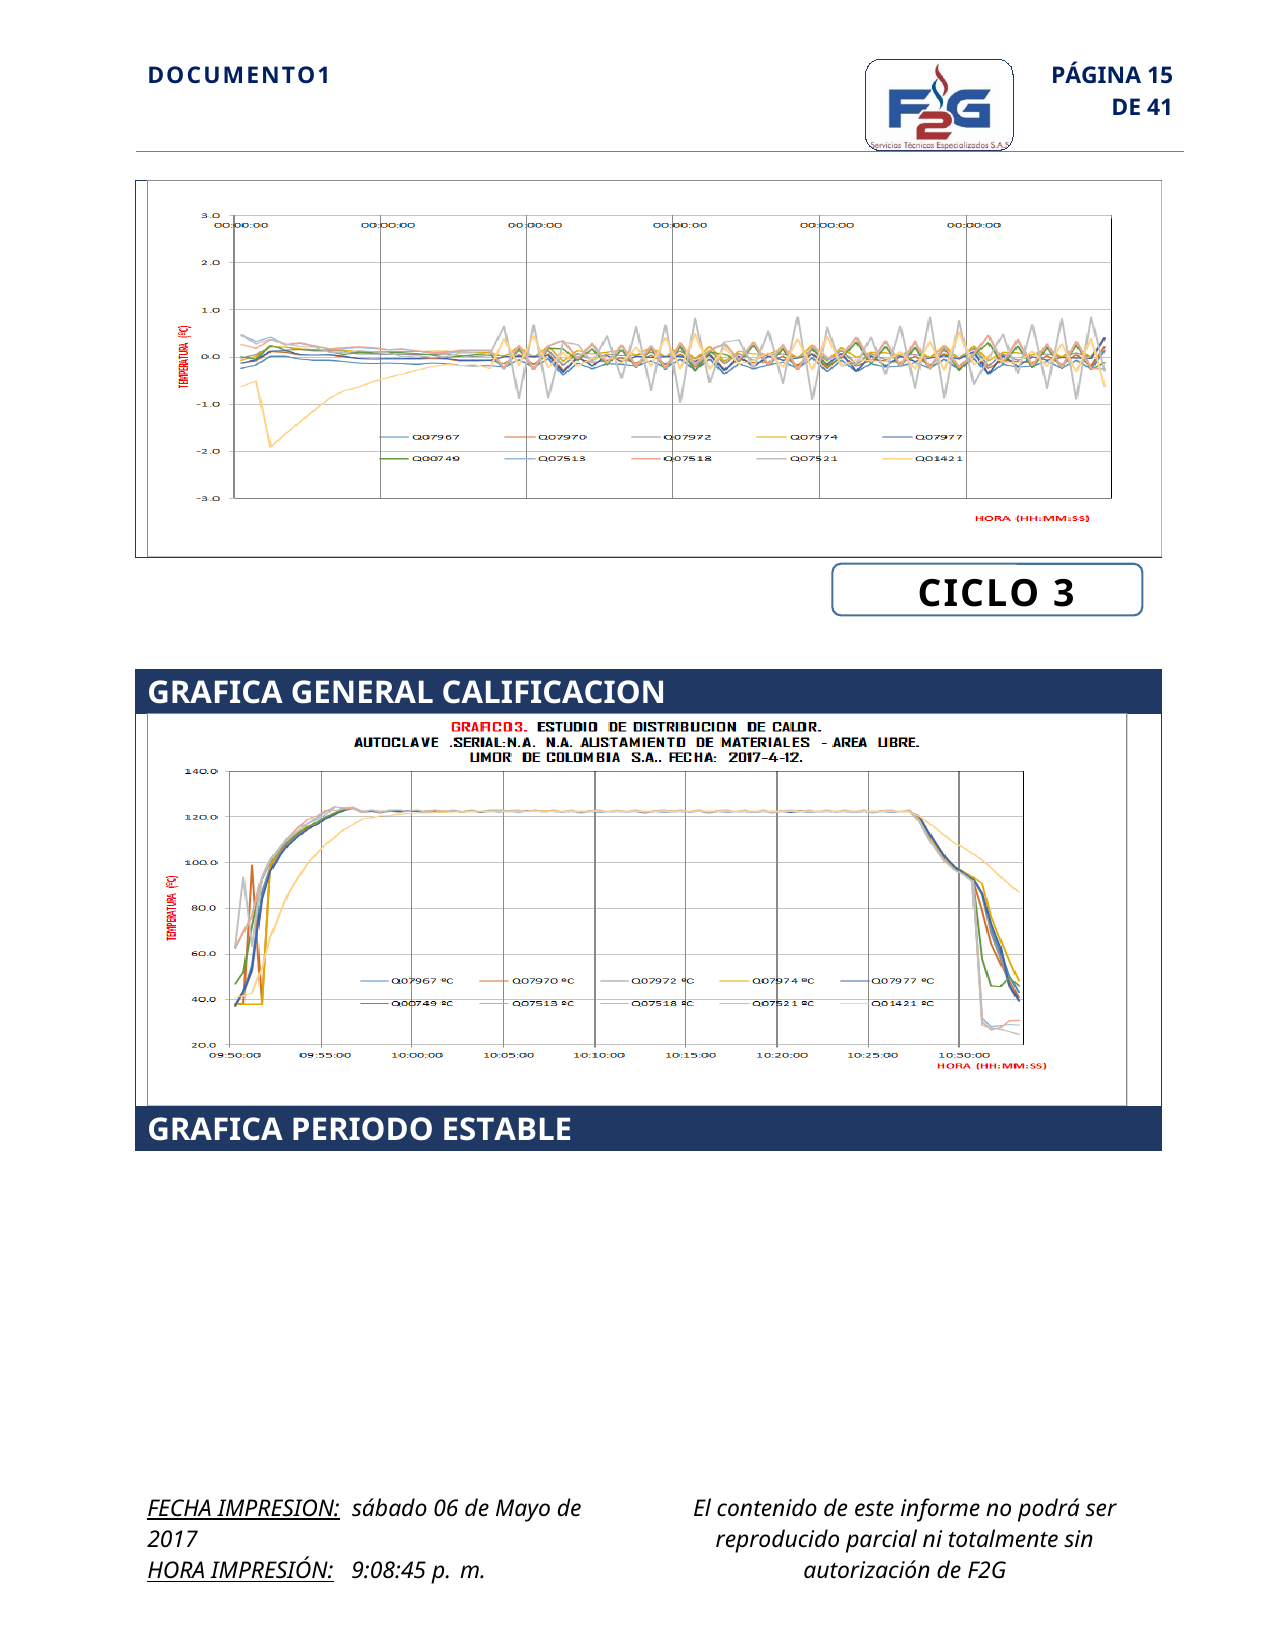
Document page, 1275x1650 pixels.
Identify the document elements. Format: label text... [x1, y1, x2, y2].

table_cell [136, 181, 147, 557]
picture [147, 713, 1128, 1106]
picture [865, 59, 1013, 150]
table_header GRAFICA GENERAL CALIFICACION [136, 670, 1161, 713]
picture [147, 180, 1162, 557]
table_cell GRAFICA PERIODO ESTABLE [136, 1107, 1161, 1150]
table_cell [136, 714, 147, 1106]
table_cell [1128, 714, 1161, 1106]
